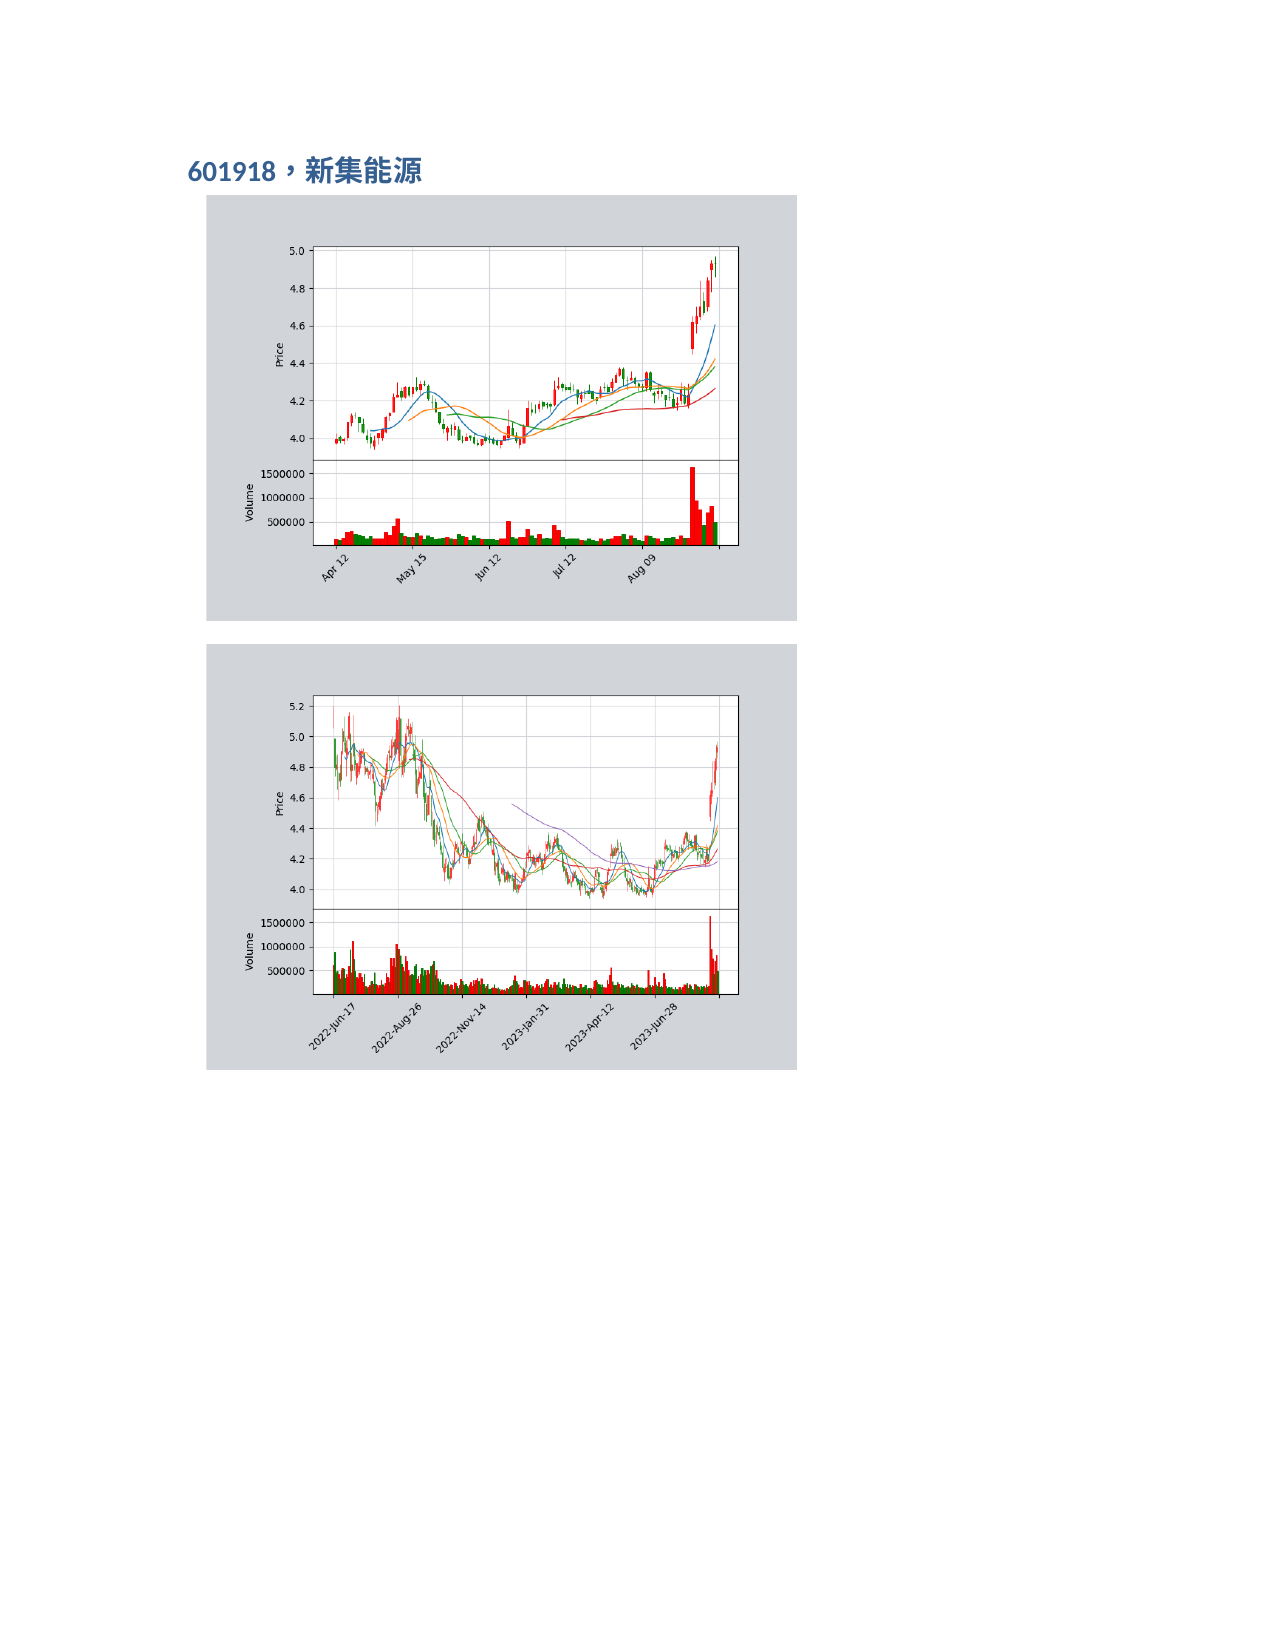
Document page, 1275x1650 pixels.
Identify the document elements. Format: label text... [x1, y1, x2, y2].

picture [206, 644, 797, 1070]
subtitle 601918，新集能源 [187, 150, 1087, 190]
picture [206, 195, 797, 621]
